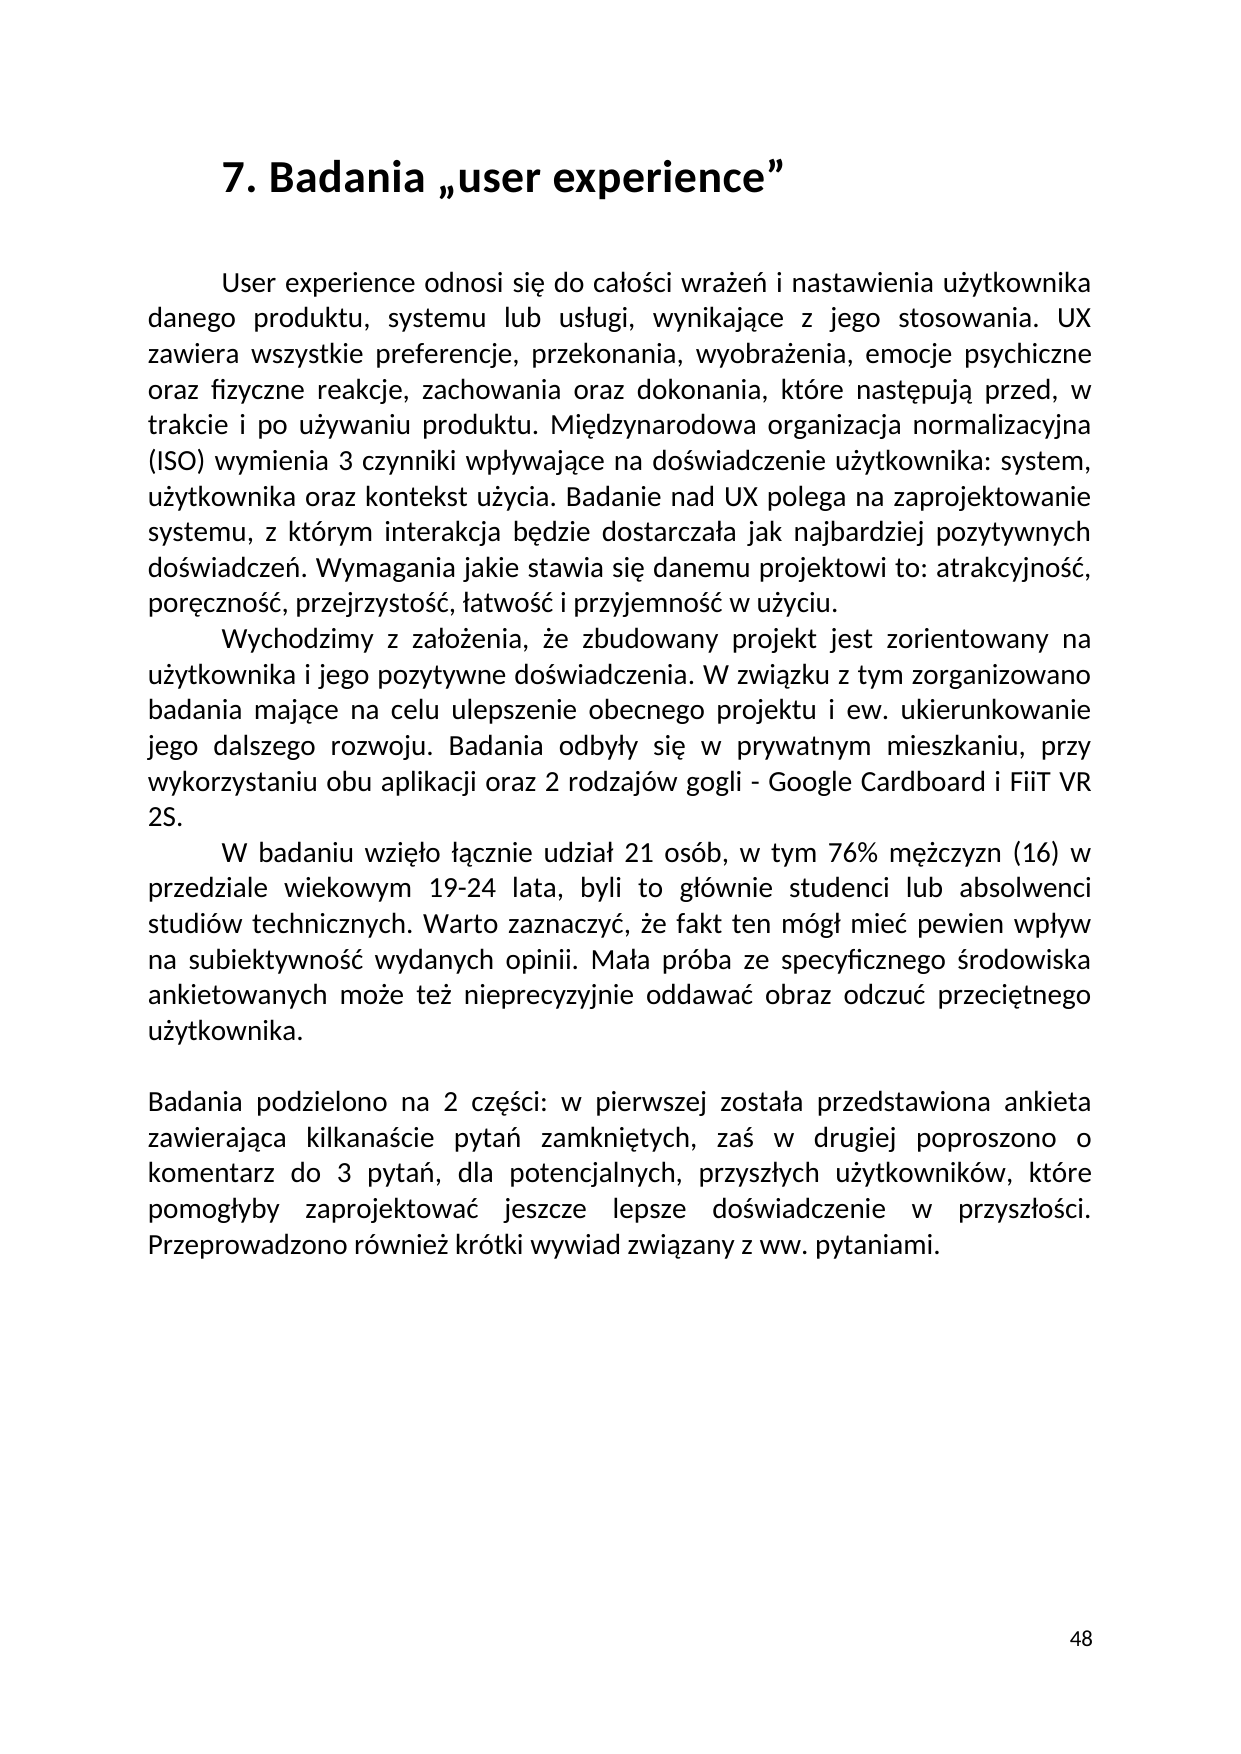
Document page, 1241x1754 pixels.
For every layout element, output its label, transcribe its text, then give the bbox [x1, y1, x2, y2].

subtitle 7. Badania „user experience” [221, 148, 1093, 203]
text Wychodzimy z założenia, że zbudowany projekt jest zorientowany na użytkownika i jego pozytywne doświadczenia. W związku z tym zorganizowano badania mające na celu ulepszenie obecnego projektu i ew. ukierunkowanie jego dalszego rozwoju. Badania odbyły się w prywatnym mieszkaniu, przy wykorzystaniu obu aplikacji oraz 2 rodzajów gogli - Google Cardboard i FiiT VR 2S. [148, 620, 1093, 834]
text Badania podzielono na 2 części: w pierwszej została przedstawiona ankieta zawierająca kilkanaście pytań zamkniętych, zaś w drugiej poproszono o komentarz do 3 pytań, dla potencjalnych, przyszłych użytkowników, które pomogłyby zaprojektować jeszcze lepsze doświadczenie w przyszłości. Przeprowadzono również krótki wywiad związany z ww. pytaniami. [148, 1083, 1093, 1261]
text User experience odnosi się do całości wrażeń i nastawienia użytkownika danego produktu, systemu lub usługi, wynikające z jego stosowania. UX zawiera wszystkie preferencje, przekonania, wyobrażenia, emocje psychiczne oraz fizyczne reakcje, zachowania oraz dokonania, które następują przed, w trakcie i po używaniu produktu. Międzynarodowa organizacja normalizacyjna (ISO) wymienia 3 czynniki wpływające na doświadczenie użytkownika: system, użytkownika oraz kontekst użycia. Badanie nad UX polega na zaprojektowanie systemu, z którym interakcja będzie dostarczała jak najbardziej pozytywnych doświadczeń. Wymagania jakie stawia się danemu projektowi to: atrakcyjność, poręczność, przejrzystość, łatwość i przyjemność w użyciu. [148, 264, 1093, 620]
text W badaniu wzięło łącznie udział 21 osób, w tym 76% mężczyzn (16) w przedziale wiekowym 19-24 lata, byli to głównie studenci lub absolwenci studiów technicznych. Warto zaznaczyć, że fakt ten mógł mieć pewien wpływ na subiektywność wydanych opinii. Mała próba ze specyficznego środowiska ankietowanych może też nieprecyzyjnie oddawać obraz odczuć przeciętnego użytkownika. [148, 834, 1093, 1048]
